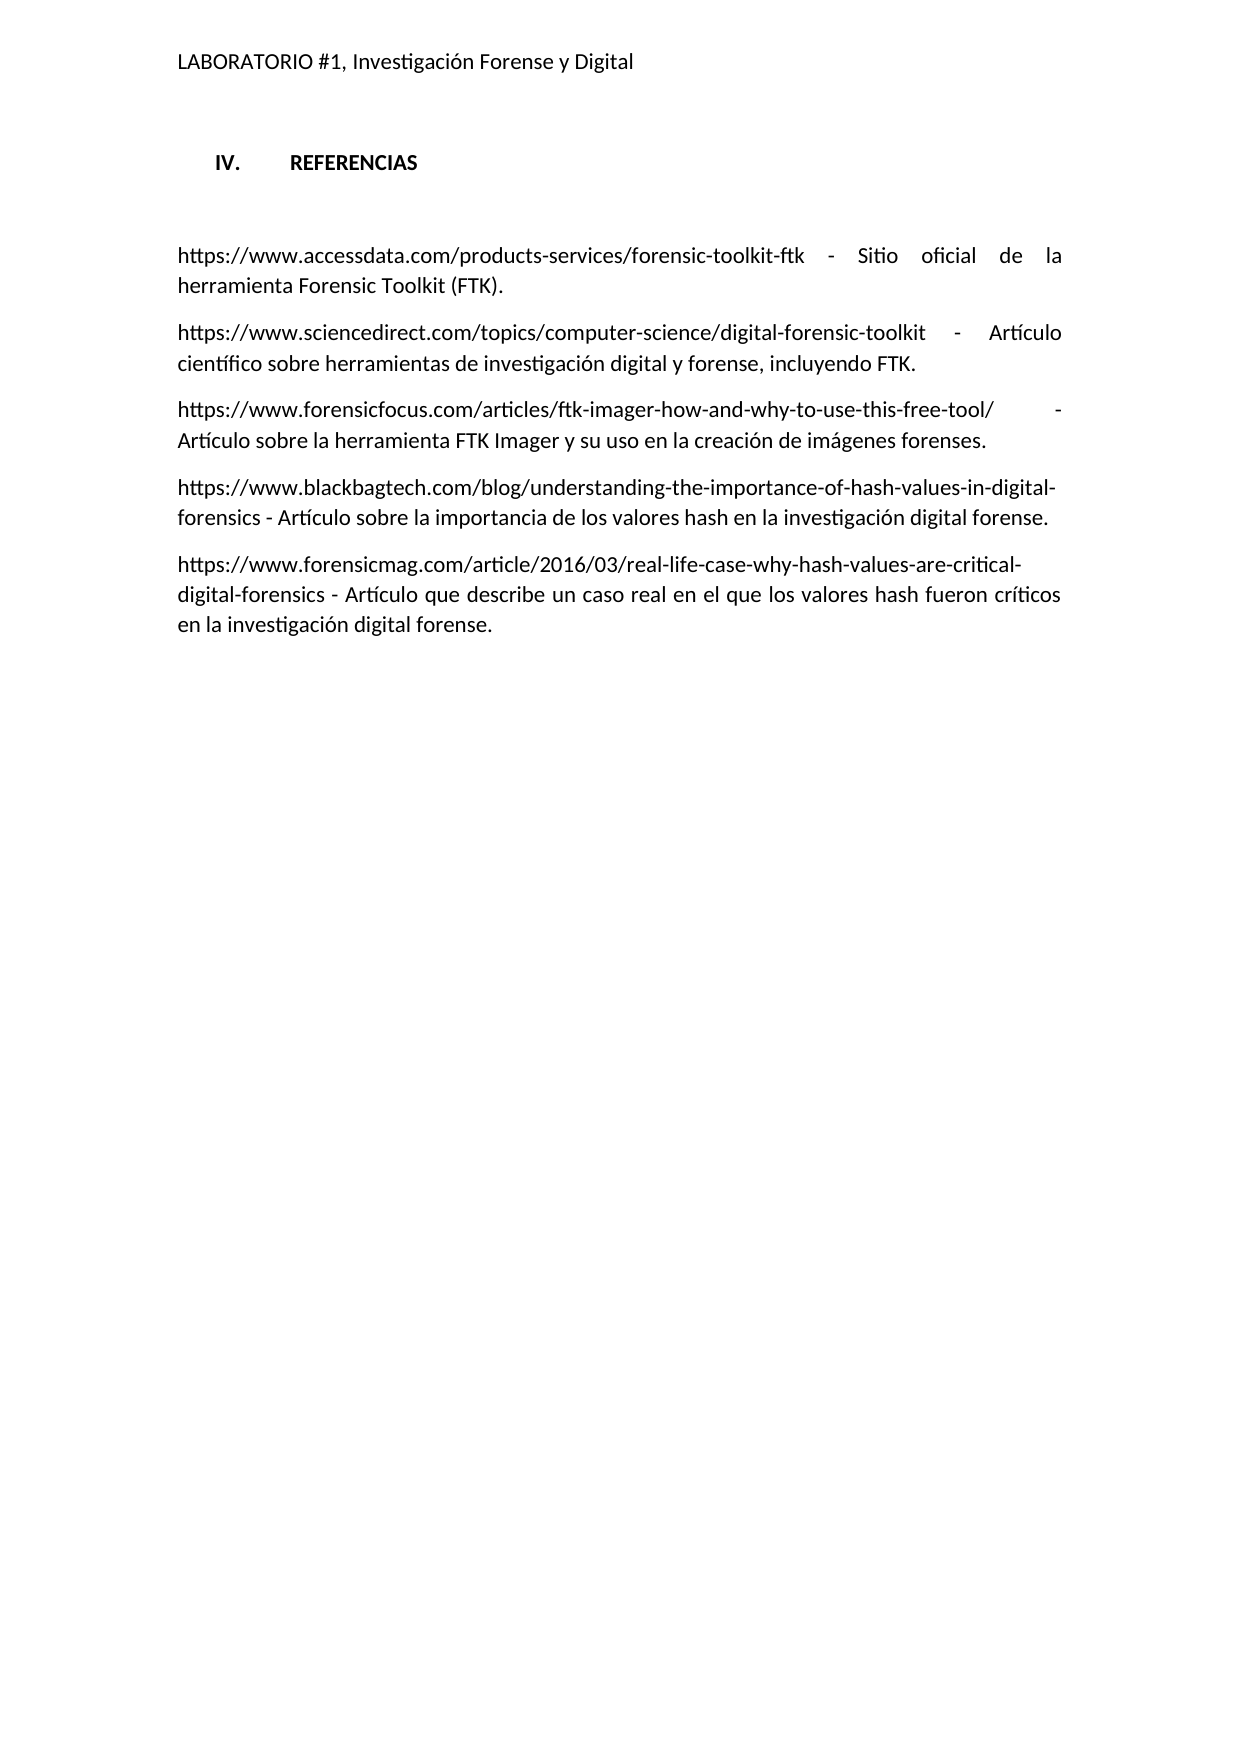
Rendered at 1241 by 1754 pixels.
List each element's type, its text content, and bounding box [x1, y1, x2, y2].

text https://www.forensicfocus.com/articles/ftk-imager-how-and-why-to-use-this-free-tool/ - Artículo sobre la herramienta FTK Imager y su uso en la creación de imágenes forenses. [177, 396, 1063, 454]
text https://www.sciencedirect.com/topics/computer-science/digital-forensic-toolkit - Artículo científico sobre herramientas de investigación digital y forense, incluyendo FTK. [177, 318, 1063, 377]
text https://www.accessdata.com/products-services/forensic-toolkit-ftk - Sitio oficial de la herramienta Forensic Toolkit (FTK). [177, 241, 1063, 299]
text https://www.blackbagtech.com/blog/understanding-the-importance-of-hash-values-in-digital-forensics - Artículo sobre la importancia de los valores hash en la investigación digital forense. [177, 473, 1063, 531]
text https://www.forensicmag.com/article/2016/03/real-life-case-why-hash-values-are-critical-digital-forensics - Artículo que describe un caso real en el que los valores hash fueron críticos en la investigación digital forense. [177, 550, 1063, 638]
list REFERENCIAS [215, 148, 1063, 176]
